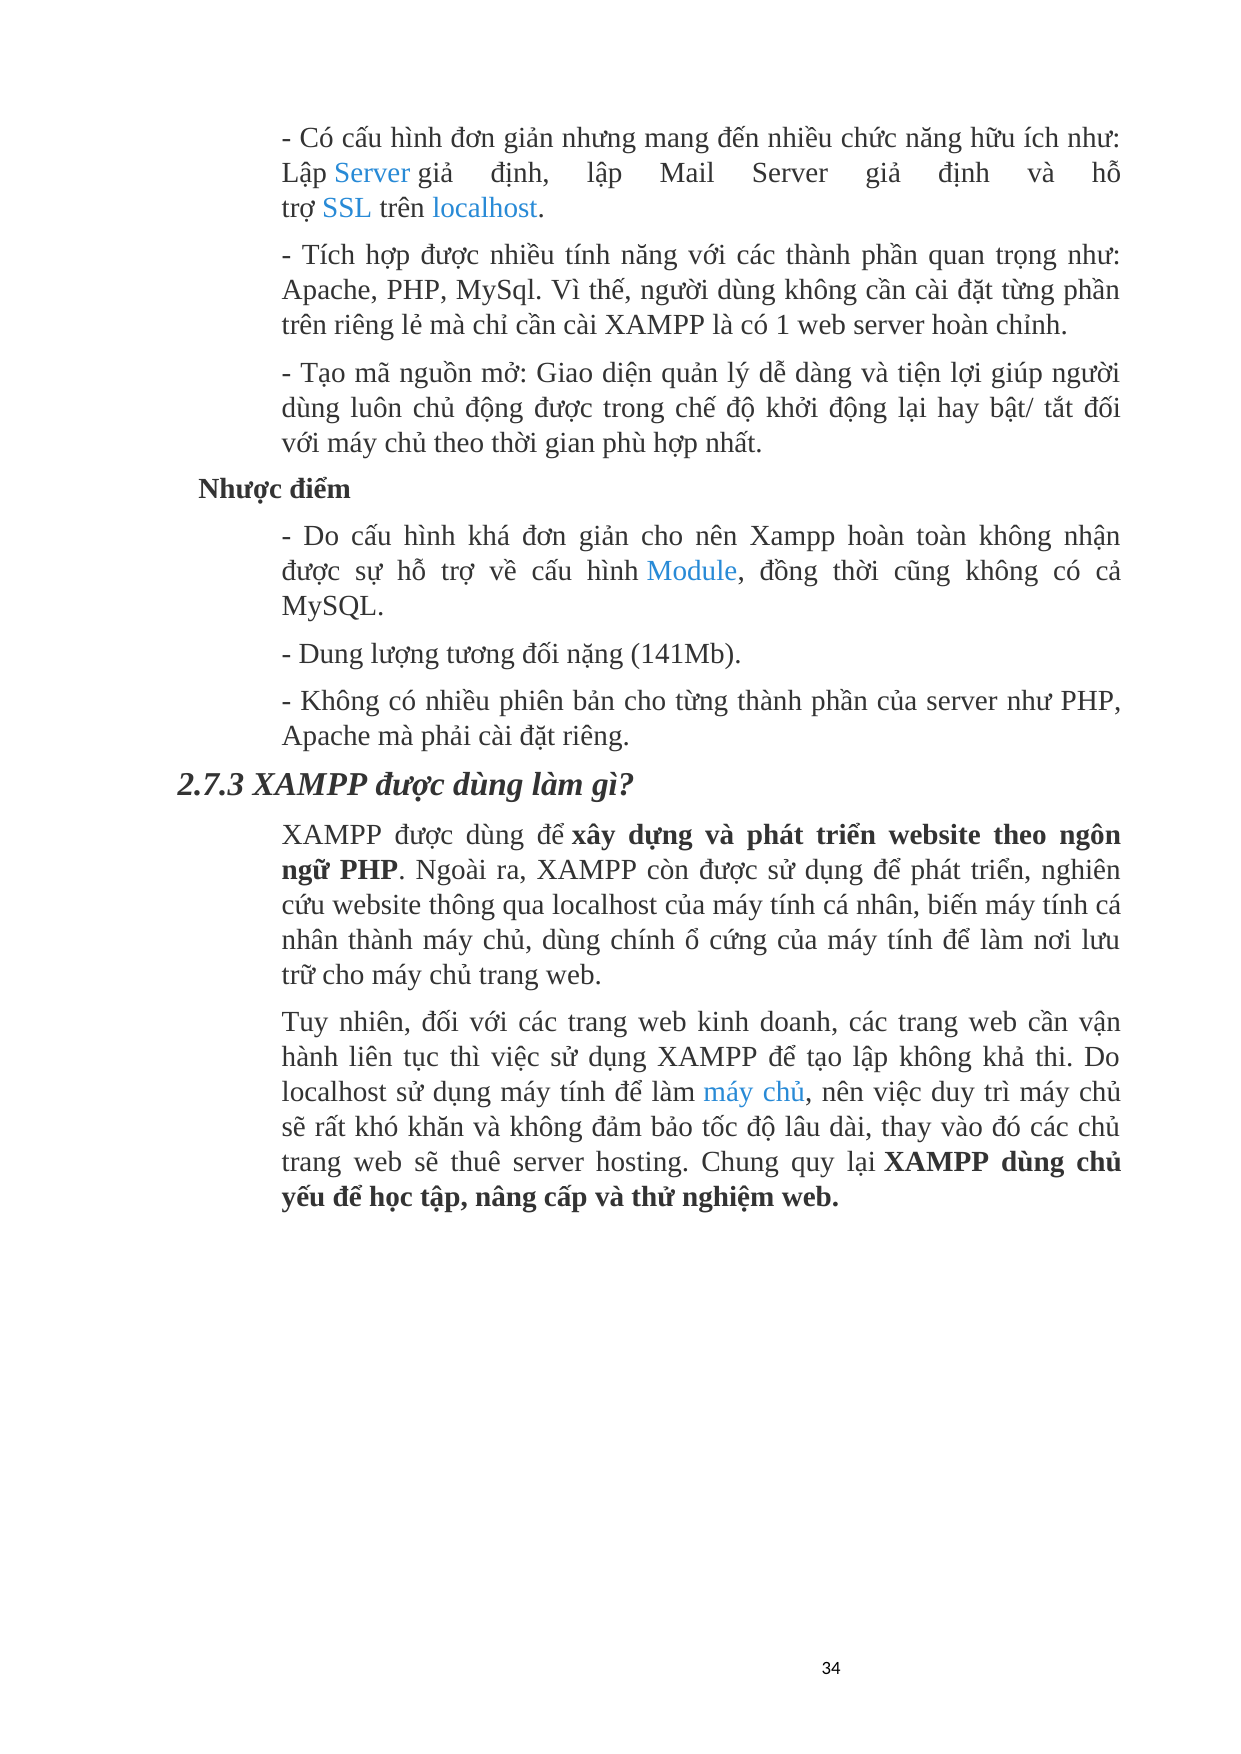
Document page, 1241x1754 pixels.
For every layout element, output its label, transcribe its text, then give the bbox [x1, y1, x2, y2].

text - Do cấu hình khá đơn giản cho nên Xampp hoàn toàn không nhận được sự hỗ trợ về cấu hình Module, đồng thời cũng không có cả MySQL. [281, 517, 1122, 622]
text XAMPP được dùng để xây dựng và phát triển website theo ngôn ngữ PHP. Ngoài ra, XAMPP còn được sử dụng để phát triển, nghiên cứu website thông qua localhost của máy tính cá nhân, biến máy tính cá nhân thành máy chủ, dùng chính ổ cứng của máy tính để làm nơi lưu trữ cho máy chủ trang web. [281, 815, 1122, 990]
text 2.7.3 XAMPP được dùng làm gì? [177, 764, 1122, 803]
text - Không có nhiều phiên bản cho từng thành phần của server như PHP, Apache mà phải cài đặt riêng. [281, 682, 1122, 752]
text Nhược điểm [198, 471, 1122, 504]
text - Có cấu hình đơn giản nhưng mang đến nhiều chức năng hữu ích như: Lập Server giả định, lập Mail Server giả định và hỗ trợ SSL trên localhost. [281, 118, 1122, 223]
text - Tích hợp được nhiều tính năng với các thành phần quan trọng như: Apache, PHP, MySql. Vì thế, người dùng không cần cài đặt từng phần trên riêng lẻ mà chỉ cần cài XAMPP là có 1 web server hoàn chỉnh. [281, 236, 1122, 341]
text - Dung lượng tương đối nặng (141Mb). [281, 634, 1122, 669]
text - Tạo mã nguồn mở: Giao diện quản lý dễ dàng và tiện lợi giúp người dùng luôn chủ động được trong chế độ khởi động lại hay bật/ tắt đối với máy chủ theo thời gian phù hợp nhất. [281, 353, 1122, 458]
text Tuy nhiên, đối với các trang web kinh doanh, các trang web cần vận hành liên tục thì việc sử dụng XAMPP để tạo lập không khả thi. Do localhost sử dụng máy tính để làm máy chủ, nên việc duy trì máy chủ sẽ rất khó khăn và không đảm bảo tốc độ lâu dài, thay vào đó các chủ trang web sẽ thuê server hosting. Chung quy lại XAMPP dùng chủ yếu để học tập, nâng cấp và thử nghiệm web. [281, 1003, 1122, 1213]
